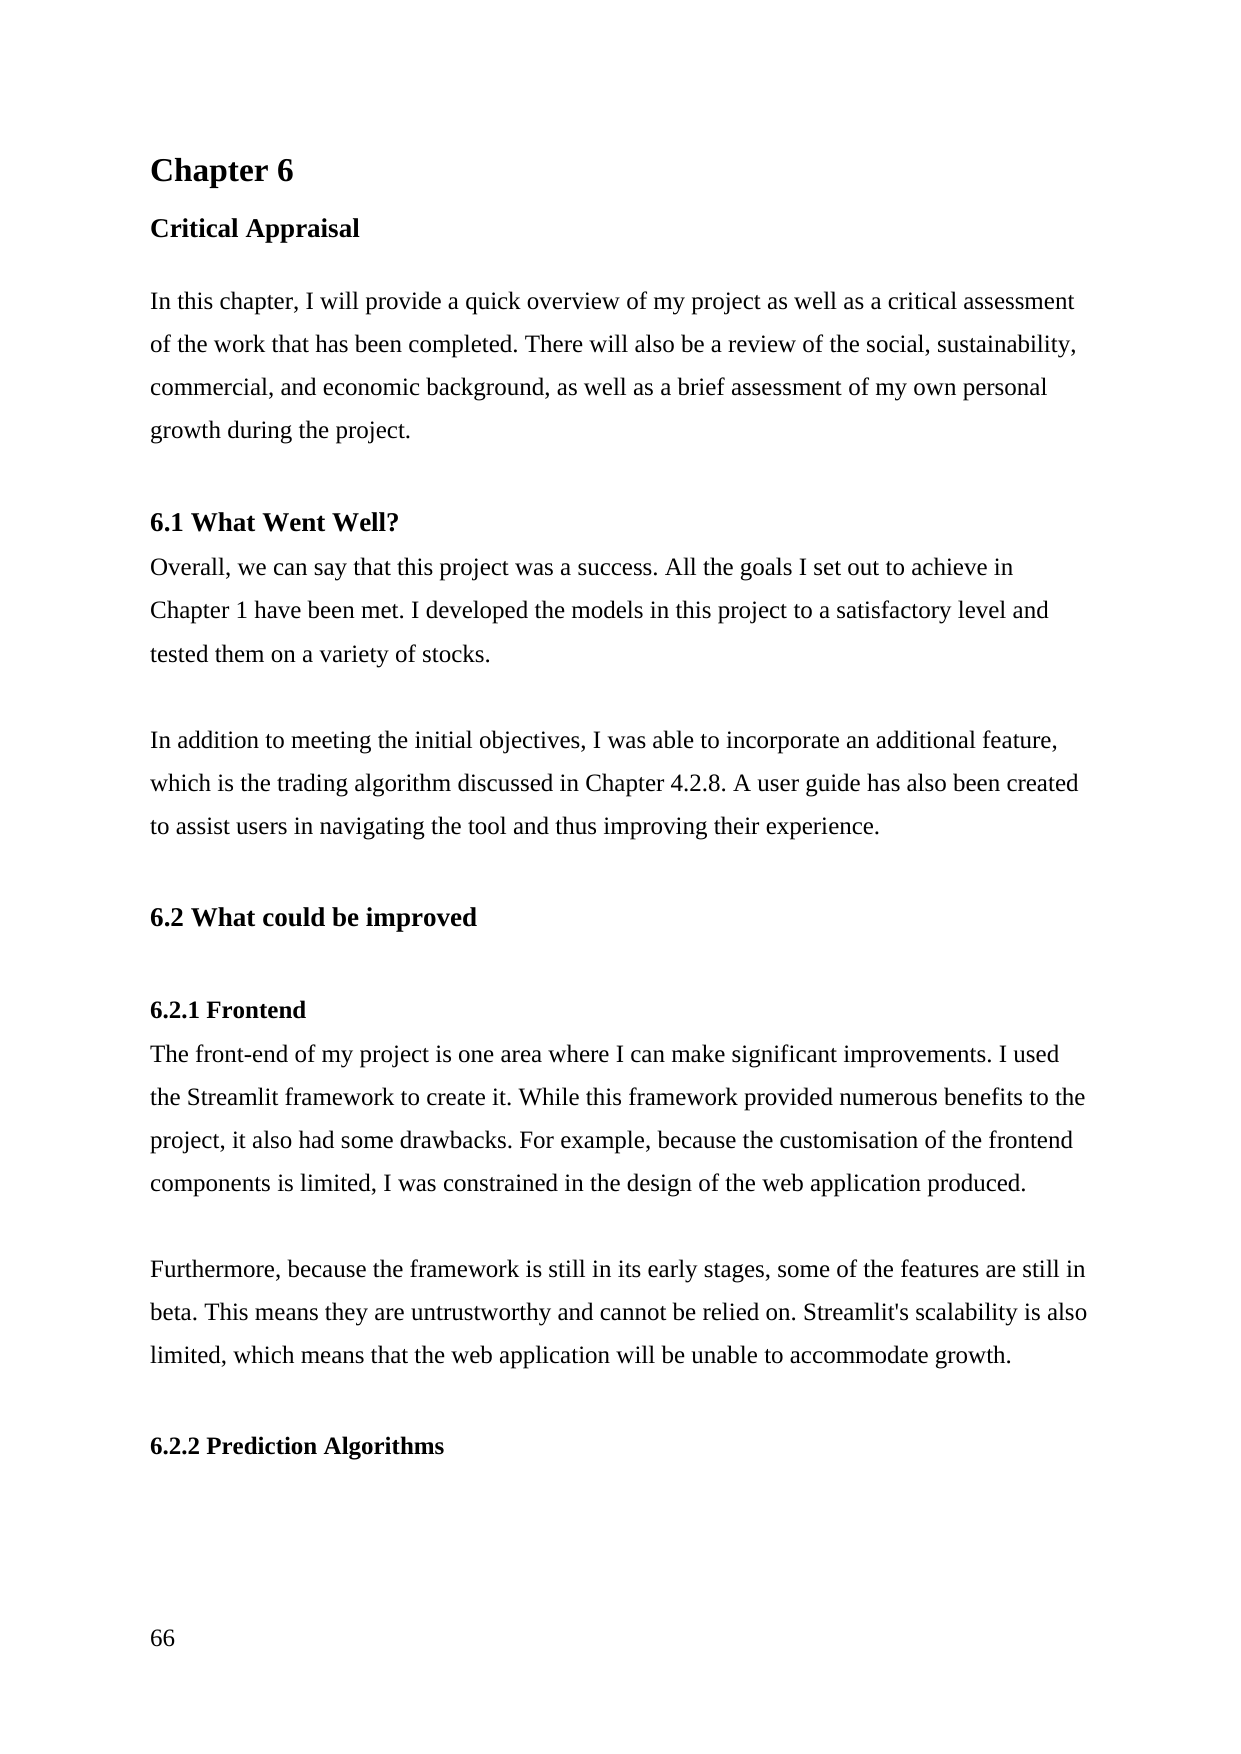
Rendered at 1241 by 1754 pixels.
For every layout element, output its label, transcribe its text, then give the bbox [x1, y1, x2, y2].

subtitle 6.2.2 Prediction Algorithms [150, 1431, 1090, 1460]
subtitle Chapter 6 [150, 150, 1090, 188]
text The front-end of my project is one area where I can make significant improvements. I used the Streamlit framework to create it. While this framework provided numerous benefits to the project, it also had some drawbacks. For example, because the customisation of the frontend components is limited, I was constrained in the design of the web application produced. [150, 1039, 1090, 1197]
subtitle 6.2.1 Frontend [150, 996, 1090, 1024]
text In this chapter, I will provide a quick overview of my project as well as a critical assessment of the work that has been completed. There will also be a review of the social, sustainability, commercial, and economic background, as well as a brief assessment of my own personal growth during the project. [150, 286, 1090, 444]
text Furthermore, because the framework is still in its early stages, some of the features are still in beta. This means they are untrustworthy and cannot be relied on. Streamlit's scalability is also limited, which means that the web application will be unable to accommodate growth. [150, 1254, 1090, 1369]
subtitle Critical Appraisal [150, 212, 1090, 243]
text In addition to meeting the initial objectives, I was able to incorporate an additional feature, which is the trading algorithm discussed in Chapter 4.2.8. A user guide has also been created to assist users in navigating the tool and thus improving their experience. [150, 725, 1090, 840]
text Overall, we can say that this project was a success. All the goals I set out to achieve in Chapter 1 have been met. I developed the models in this project to a satisfactory level and tested them on a variety of stocks. [150, 552, 1090, 667]
subtitle 6.2 What could be improved [150, 902, 1090, 933]
subtitle 6.1 What Went Well? [150, 506, 1090, 537]
